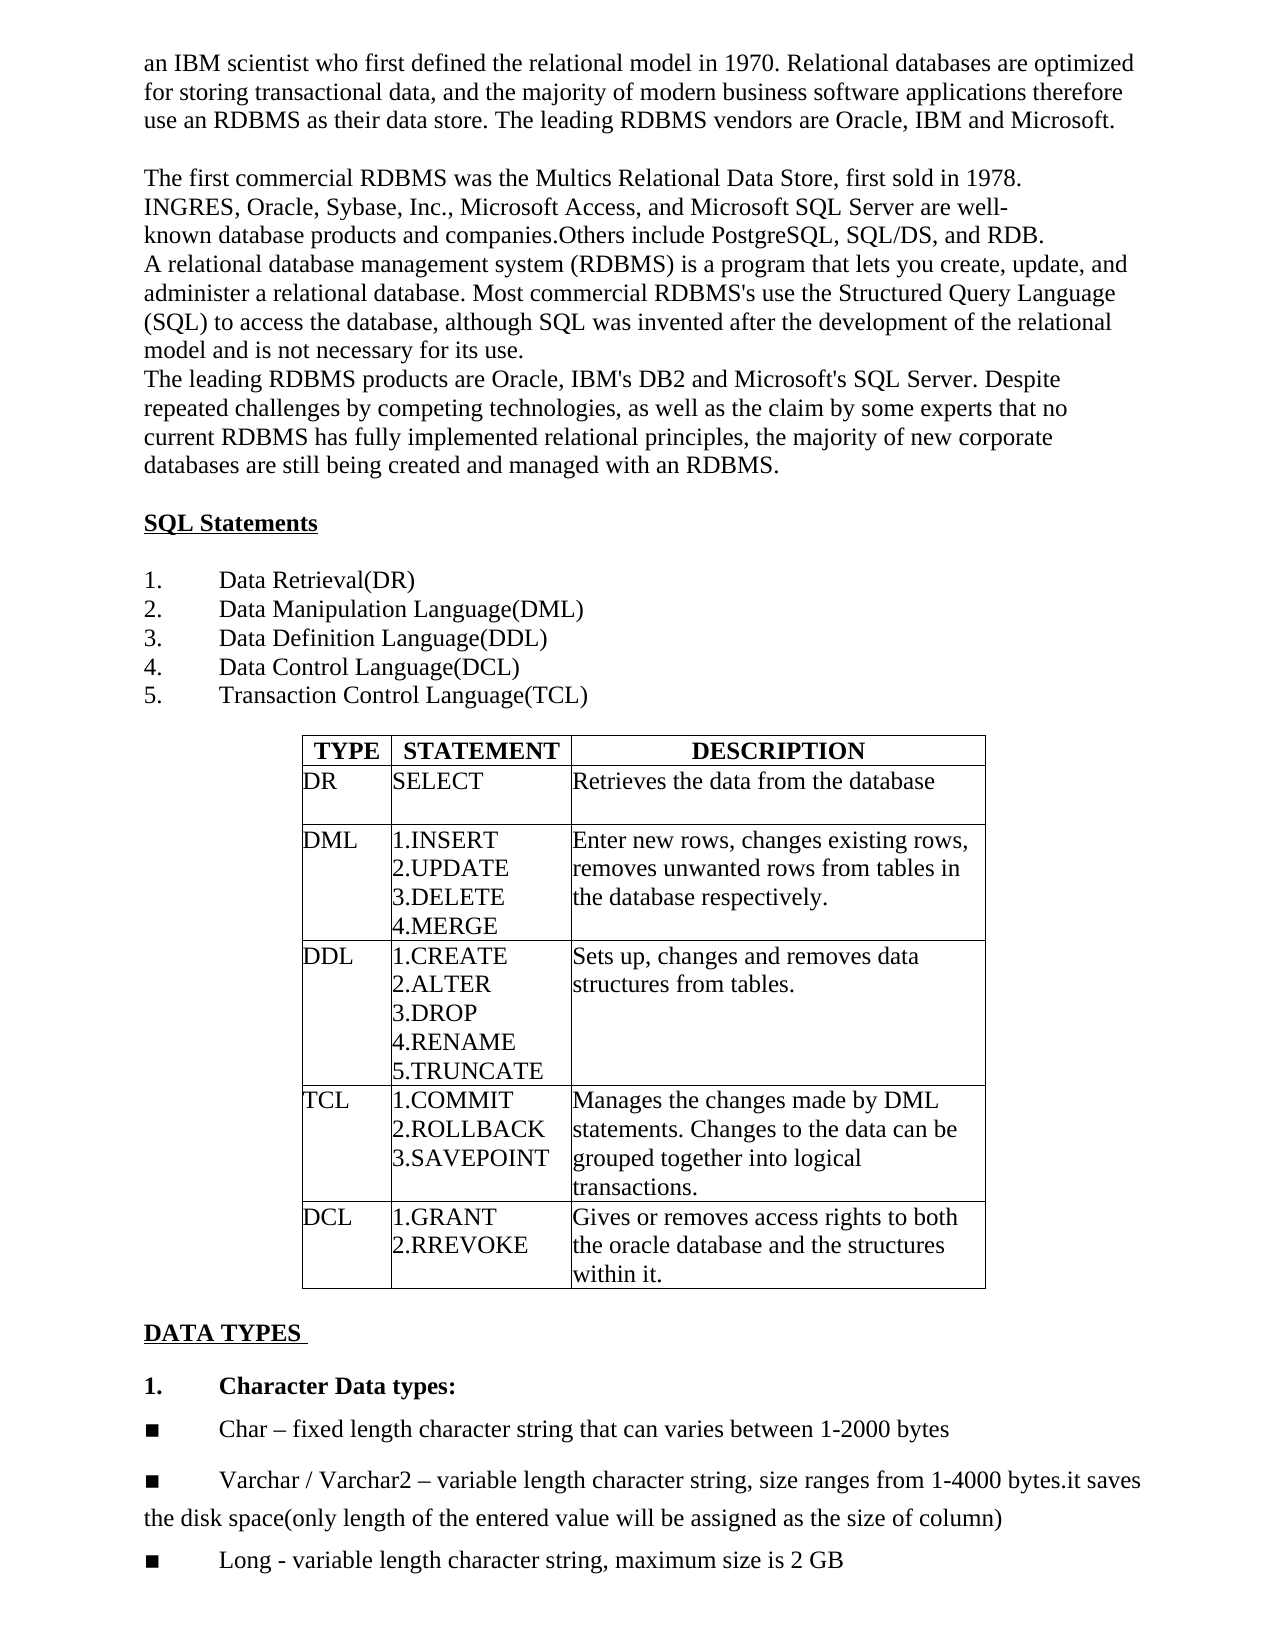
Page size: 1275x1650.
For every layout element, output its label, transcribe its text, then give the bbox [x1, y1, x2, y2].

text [143, 48, 1144, 134]
list Long - variable length character string, maximum size is 2 GB [143, 1531, 1144, 1583]
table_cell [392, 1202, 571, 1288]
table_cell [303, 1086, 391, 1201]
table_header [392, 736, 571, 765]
list Character Data types: [143, 1371, 1144, 1400]
text SQL Statements [143, 508, 1144, 537]
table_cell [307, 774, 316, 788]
list Data Definition Language(DDL) [143, 623, 1144, 652]
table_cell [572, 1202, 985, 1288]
list Char – fixed length character string that can varies between 1-2000 bytes [143, 1400, 1144, 1451]
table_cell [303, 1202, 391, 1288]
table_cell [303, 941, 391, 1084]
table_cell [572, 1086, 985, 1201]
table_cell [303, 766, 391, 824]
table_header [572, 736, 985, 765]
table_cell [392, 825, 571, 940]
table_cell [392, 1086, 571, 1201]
list Data Control Language(DCL) [143, 652, 1144, 680]
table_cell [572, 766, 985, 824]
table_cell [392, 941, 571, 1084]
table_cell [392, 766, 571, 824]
text The leading RDBMS products are Oracle, IBM's DB2 and Microsoft's SQL Server. Despite repeated challenges by competing technologies, as well as the claim by some experts that no current RDBMS has fully implemented relational principles, the majority of new corporate databases are still being created and managed with an RDBMS. [143, 364, 1144, 479]
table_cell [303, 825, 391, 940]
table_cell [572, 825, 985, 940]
text A relational database management system (RDBMS) is a program that lets you create, update, and administer a relational database. Most commercial RDBMS's use the Structured Query Language (SQL) to access the database, although SQL was invented after the development of the relational model and is not necessary for its use. [143, 249, 1144, 364]
list Varchar / Varchar2 – variable length character string, size ranges from 1-4000 bytes.it saves the disk space(only length of the entered value will be assigned as the size of column) [143, 1451, 1144, 1531]
list Transaction Control Language(TCL) [143, 680, 1144, 735]
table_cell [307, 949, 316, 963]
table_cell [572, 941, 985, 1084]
text DATA TYPES [143, 1318, 1144, 1346]
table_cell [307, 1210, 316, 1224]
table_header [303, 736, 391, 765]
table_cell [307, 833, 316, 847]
list Data Retrieval(DR) [143, 565, 1144, 594]
list Data Manipulation Language(DML) [143, 594, 1144, 623]
